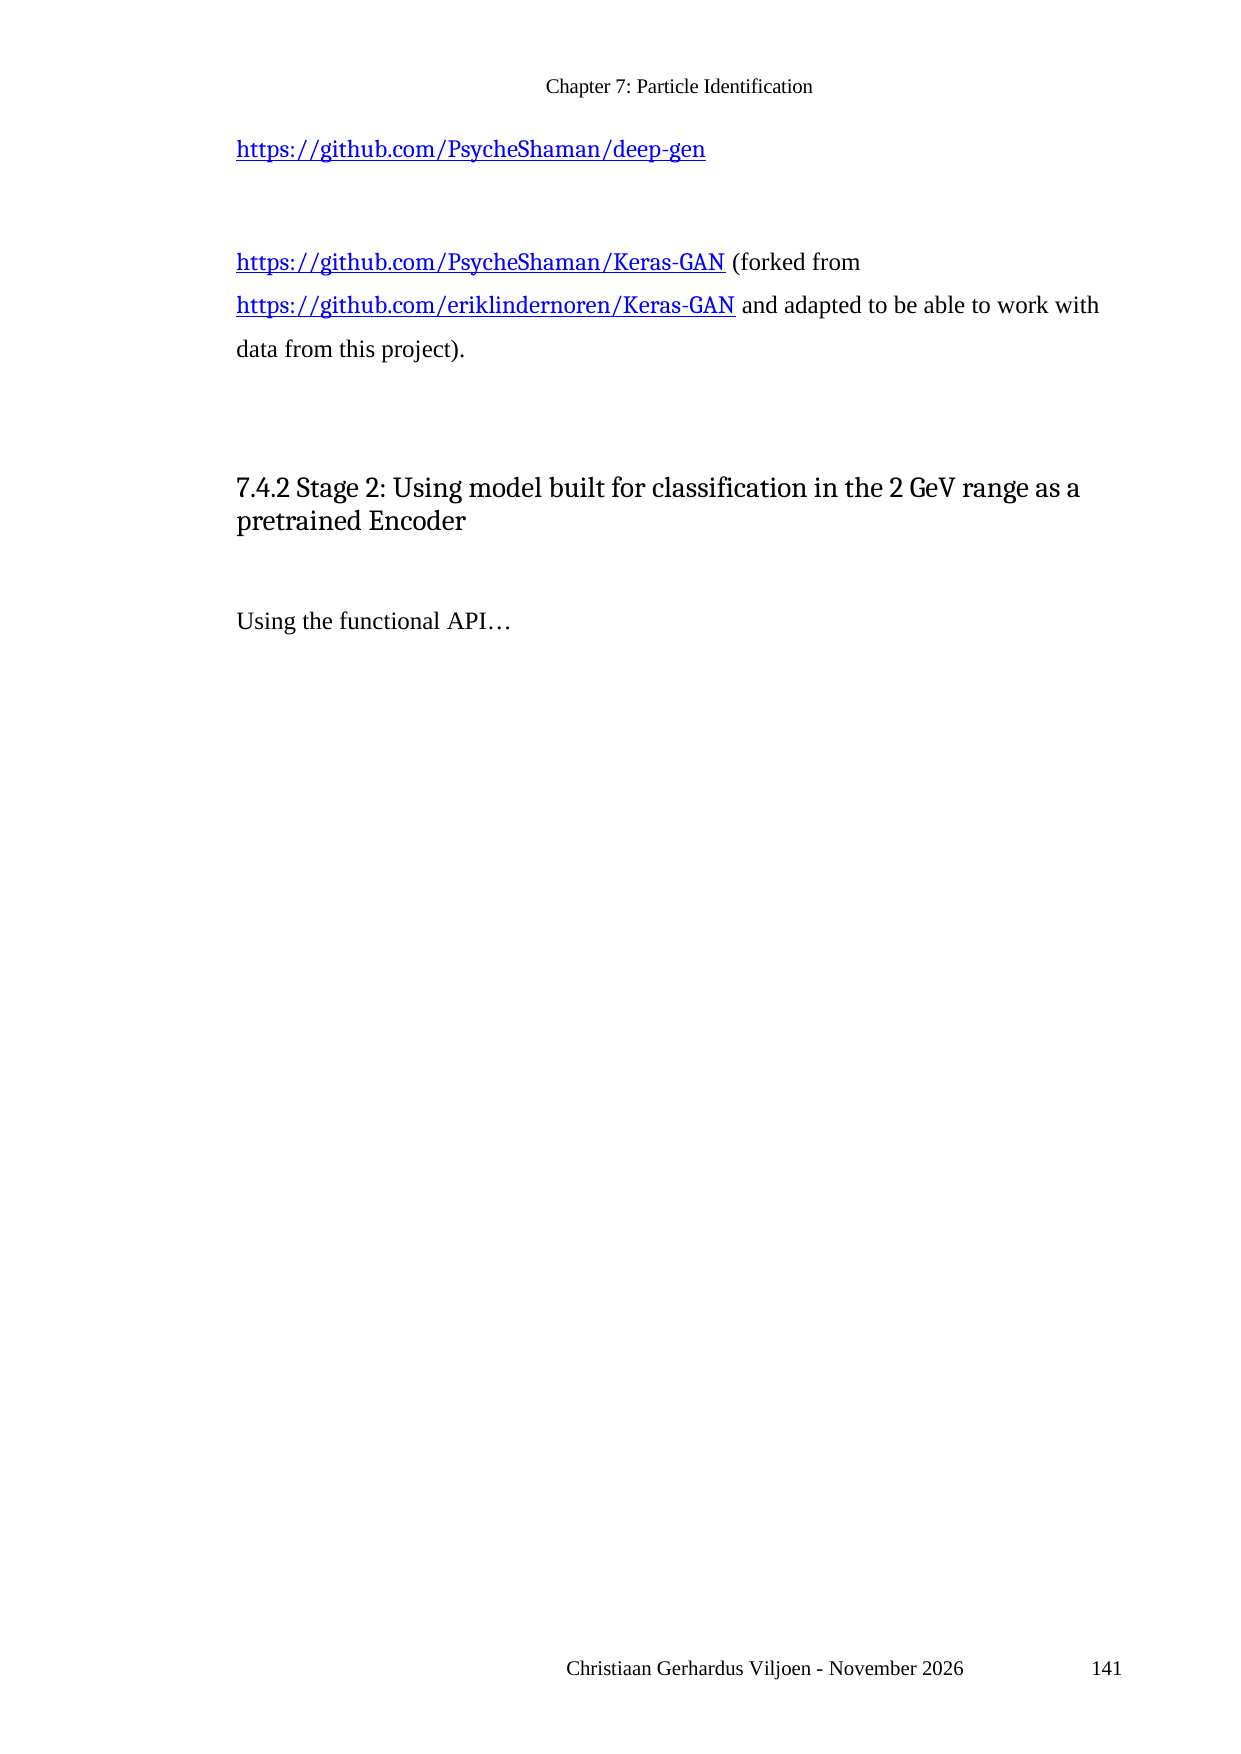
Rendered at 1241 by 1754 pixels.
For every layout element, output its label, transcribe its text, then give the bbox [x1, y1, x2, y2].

text Using the functional API… [236, 606, 1122, 635]
text https://github.com/PsycheShaman/Keras-GAN (forked from https://github.com/eriklindernoren/Keras-GAN and adapted to be able to work with data from this project). [236, 247, 1122, 363]
subtitle Stage 2: Using model built for classification in the 2 GeV range as a pretrained Encoder [236, 471, 1122, 538]
text https://github.com/PsycheShaman/deep-gen [236, 135, 1122, 164]
